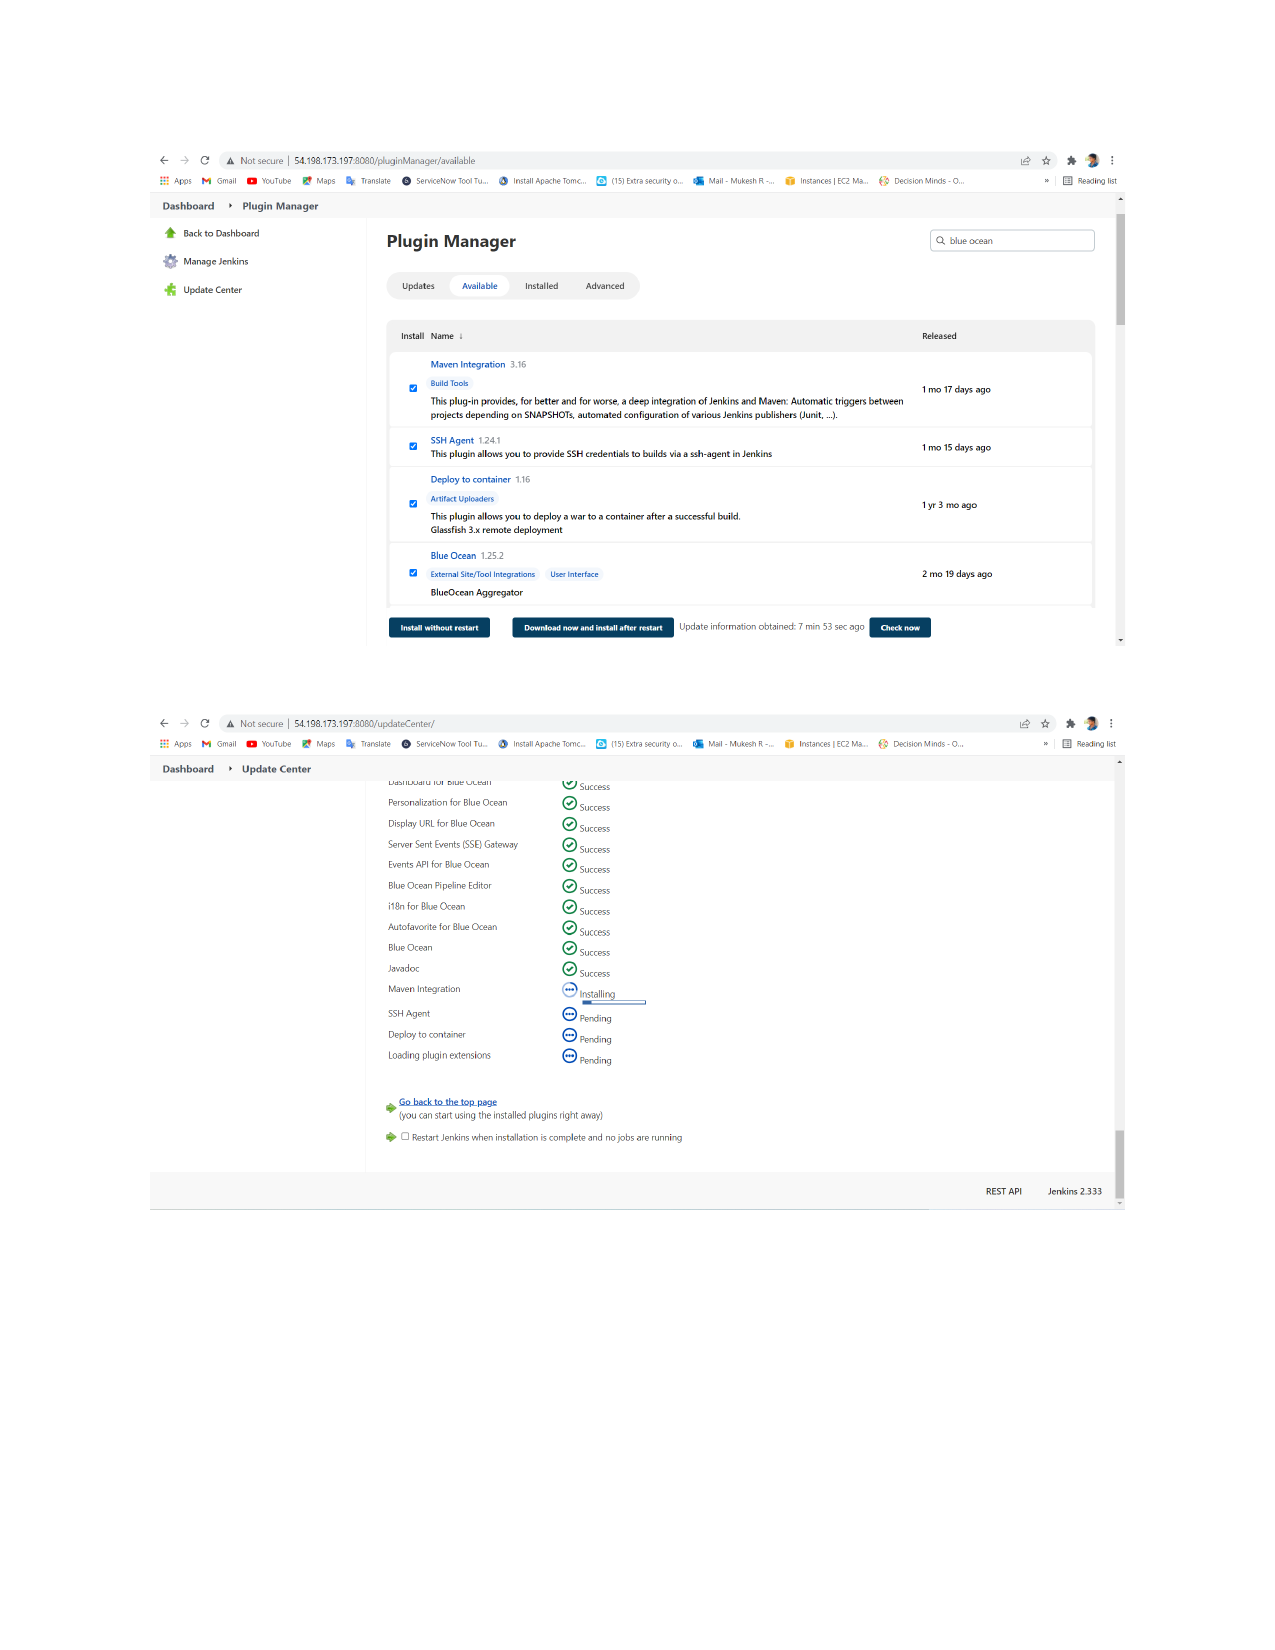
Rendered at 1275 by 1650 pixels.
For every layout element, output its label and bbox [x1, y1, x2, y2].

picture [150, 150, 1125, 646]
picture [150, 713, 1125, 1210]
